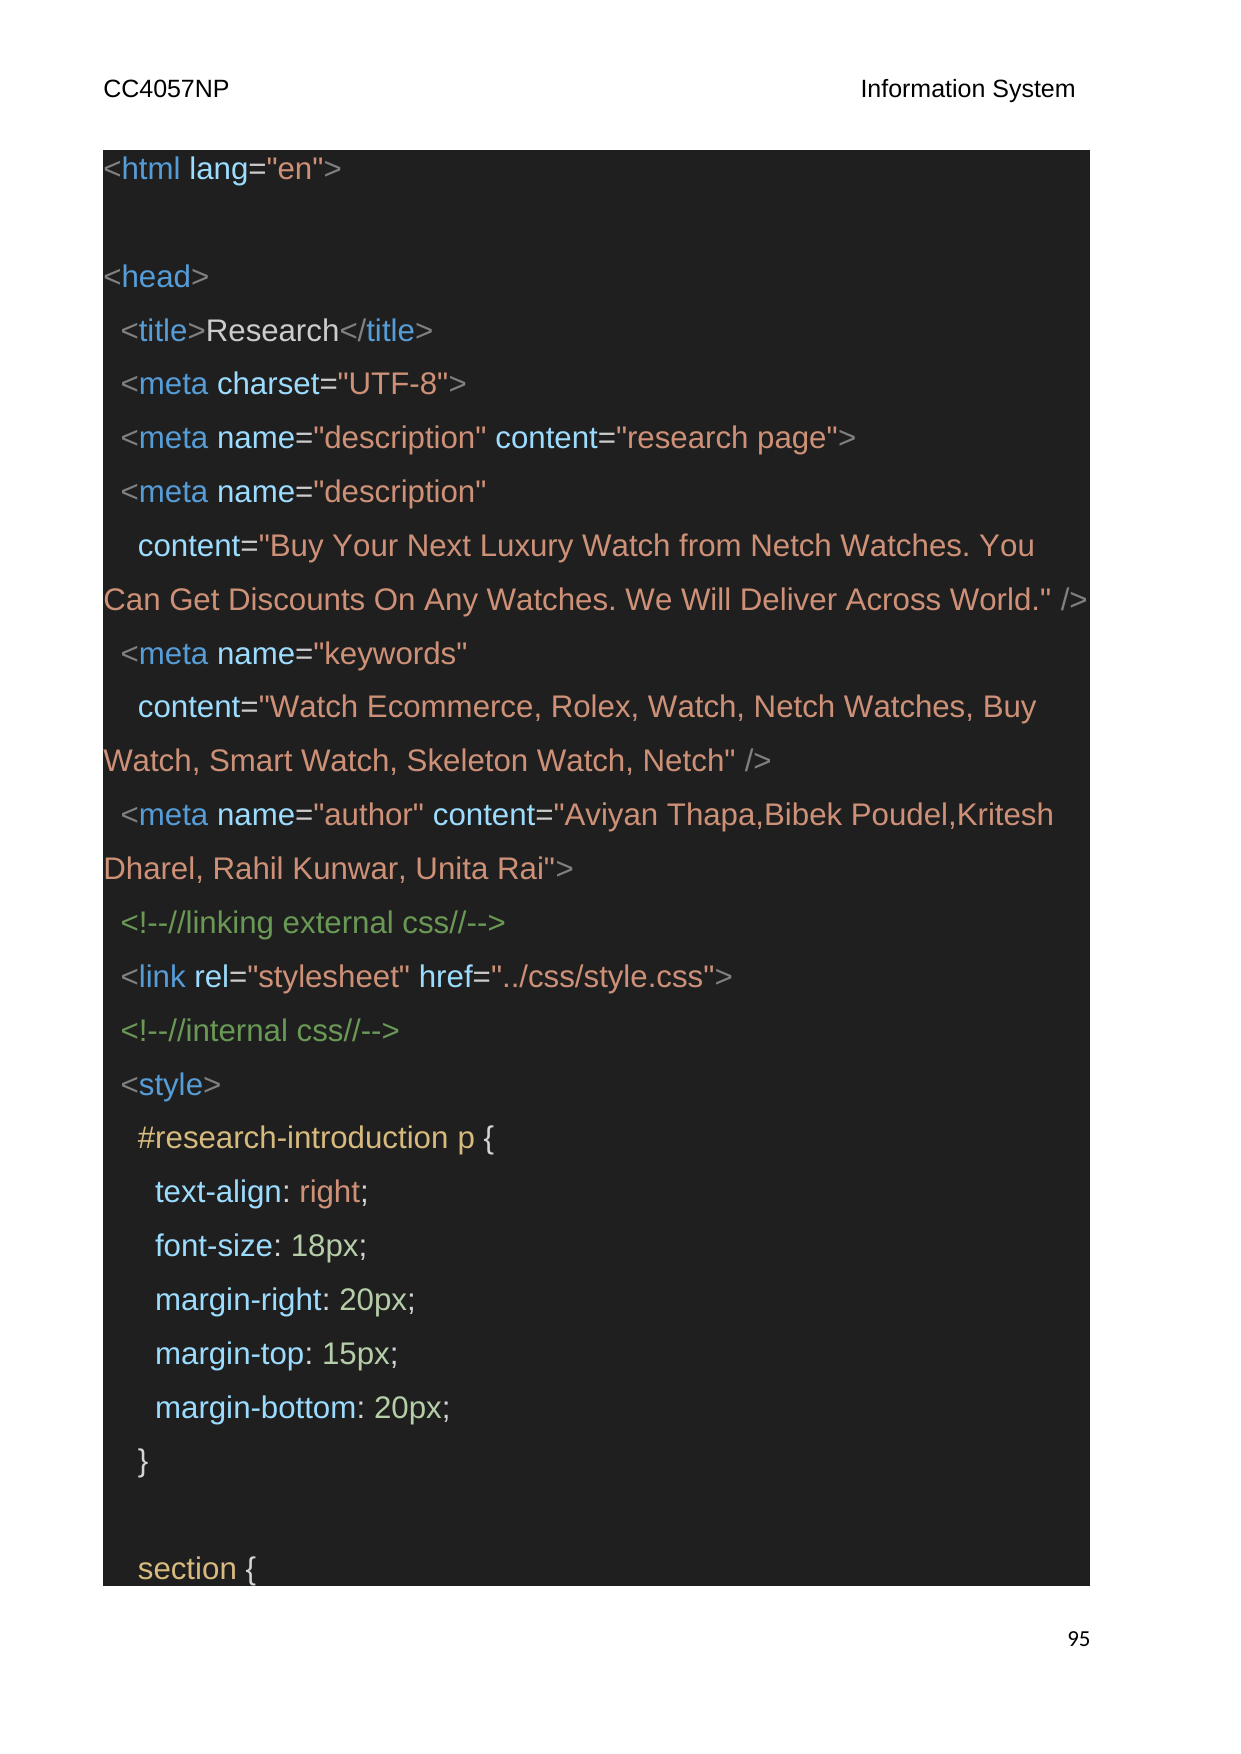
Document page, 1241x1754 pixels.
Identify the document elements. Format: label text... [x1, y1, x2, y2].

text <meta name="description" content="research page"> [103, 419, 1090, 455]
text content="Buy Your Next Luxury Watch from Netch Watches. You Can Get Discounts On Any Watches. We Will Deliver Across World." /> [103, 527, 1090, 617]
text <!--//linking external css//--> [103, 904, 1090, 940]
text <meta name="description" [103, 473, 1090, 509]
text #research-introduction p { [103, 1119, 1090, 1155]
text <!--//internal css//--> [103, 1012, 1090, 1048]
text <html lang="en"> [103, 150, 1090, 186]
text content="Watch Ecommerce, Rolex, Watch, Netch Watches, Buy Watch, Smart Watch, Skeleton Watch, Netch" /> [103, 688, 1090, 778]
text <head> [103, 258, 1090, 294]
text <meta name="author" content="Aviyan Thapa,Bibek Poudel,Kritesh Dharel, Rahil Kunwar, Unita Rai"> [103, 796, 1090, 886]
text font-size: 18px; [103, 1227, 1090, 1263]
text <link rel="stylesheet" href="../css/style.css"> [103, 958, 1090, 994]
text <title>Research</title> [103, 312, 1090, 347]
text <style> [103, 1066, 1090, 1101]
text margin-top: 15px; [103, 1335, 1090, 1371]
text <meta name="keywords" [103, 635, 1090, 671]
text section { [103, 1550, 1090, 1586]
text text-align: right; [103, 1173, 1090, 1209]
text margin-bottom: 20px; [103, 1389, 1090, 1424]
text <meta charset="UTF-8"> [103, 365, 1090, 401]
text margin-right: 20px; [103, 1281, 1090, 1317]
text } [103, 1442, 1090, 1478]
